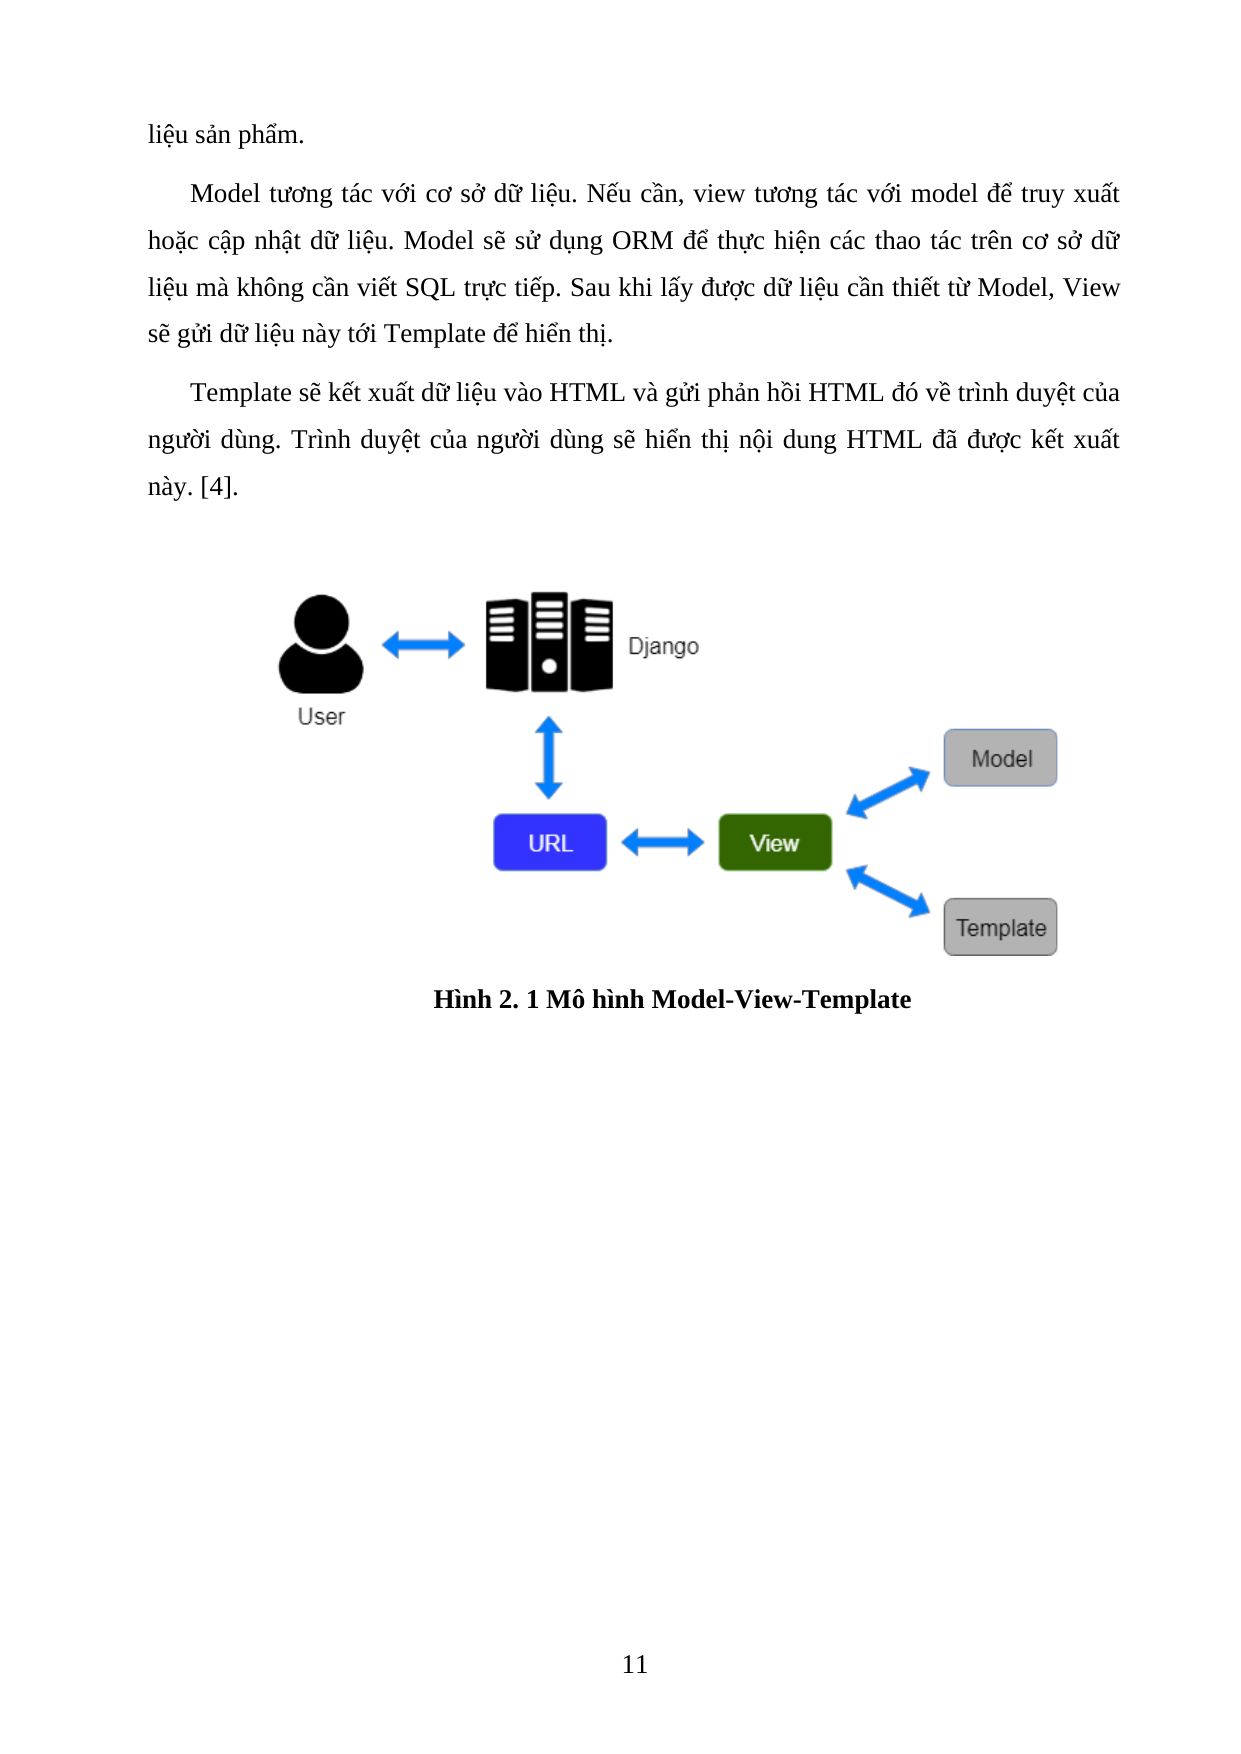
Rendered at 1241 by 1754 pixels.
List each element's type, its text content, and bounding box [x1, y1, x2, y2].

text Hình 2. 1 Mô hình Model-View-Template [148, 983, 1122, 1014]
picture [254, 588, 1058, 956]
text Model tương tác với cơ sở dữ liệu. Nếu cần, view tương tác với model để truy xuất hoặc cập nhật dữ liệu. Model sẽ sử dụng ORM để thực hiện các thao tác trên cơ sở dữ liệu mà không cần viết SQL trực tiếp. Sau khi lấy được dữ liệu cần thiết từ Model, View sẽ gửi dữ liệu này tới Template để hiển thị. [148, 177, 1122, 348]
text Template sẽ kết xuất dữ liệu vào HTML và gửi phản hồi HTML đó về trình duyệt của người dùng. Trình duyệt của người dùng sẽ hiển thị nội dung HTML đã được kết xuất này.. [148, 376, 1122, 501]
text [148, 118, 1122, 149]
